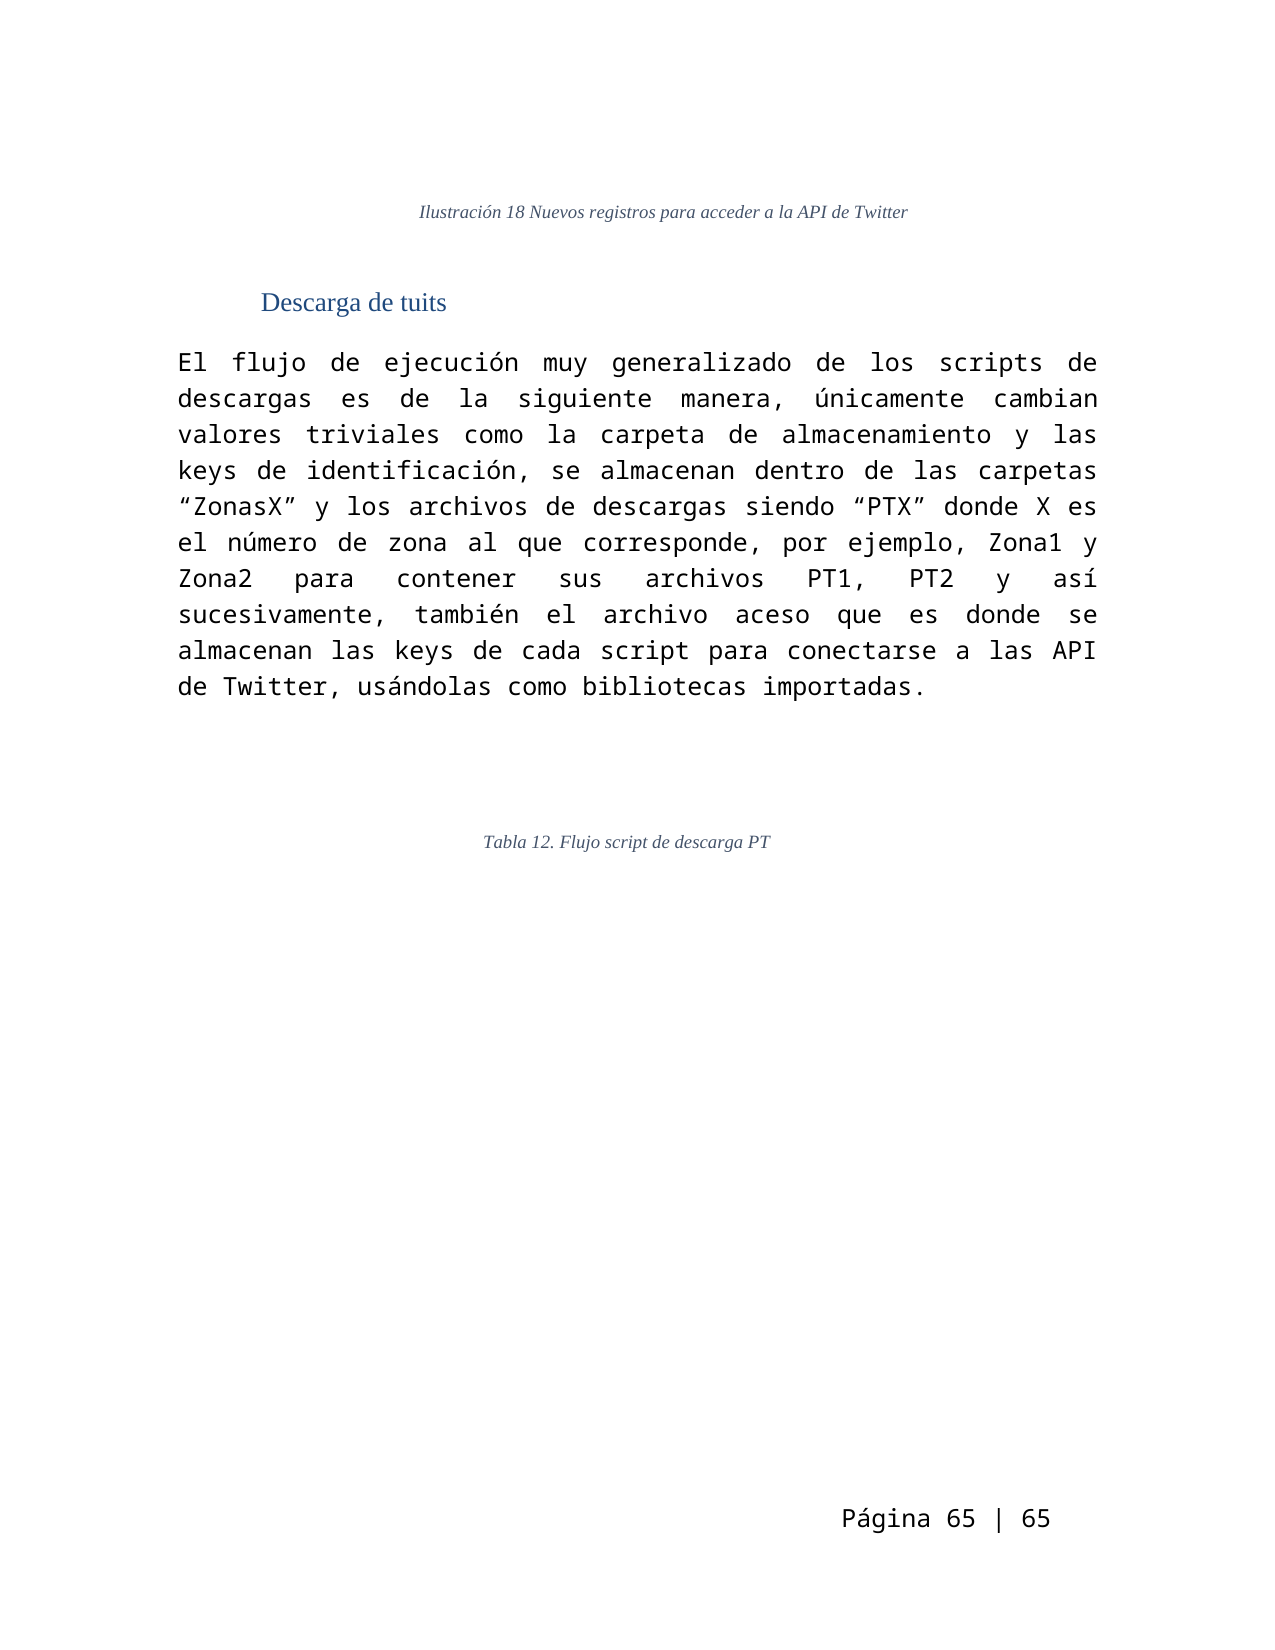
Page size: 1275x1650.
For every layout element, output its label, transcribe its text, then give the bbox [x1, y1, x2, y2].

subtitle Descarga de tuits [261, 286, 1194, 317]
text El flujo de ejecución muy generalizado de los scripts de descargas es de la siguiente manera, únicamente cambian valores triviales como la carpeta de almacenamiento y las keys de identificación, se almacenan dentro de las carpetas “ZonasX” y los archivos de descargas siendo “PTX” donde X es el número de zona al que corresponde, por ejemplo, Zona1 y Zona2 para contener sus archivos PT1, PT2 y así sucesivamente, también el archivo aceso que es donde se almacenan las keys de cada script para conectarse a las API de Twitter, usándolas como bibliotecas importadas. [177, 344, 1098, 703]
text Tabla 12. Flujo script de descarga PT [483, 831, 1194, 853]
text Ilustración 18 Nuevos registros para acceder a la API de Twitter [316, 201, 1012, 223]
